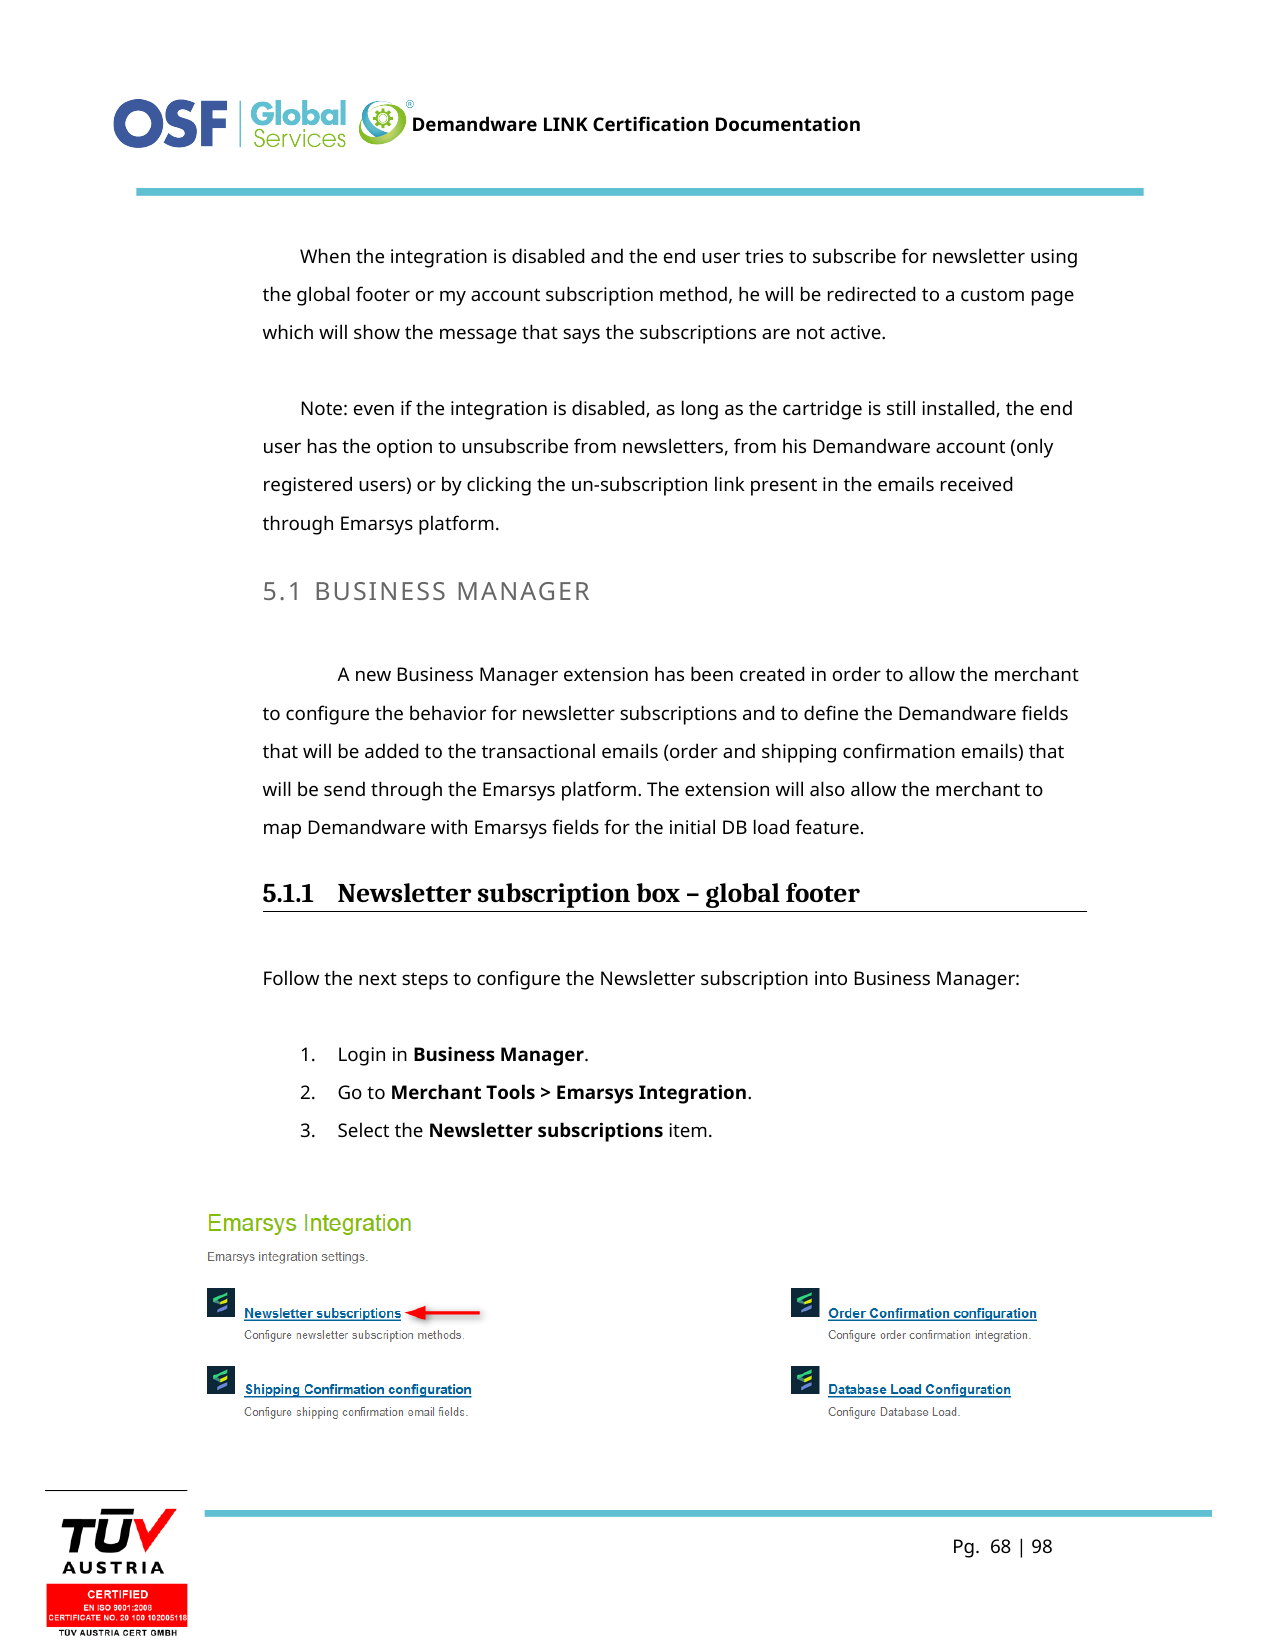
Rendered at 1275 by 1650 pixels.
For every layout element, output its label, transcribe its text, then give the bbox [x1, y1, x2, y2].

picture [136, 188, 1144, 196]
text When the integration is disabled and the end user tries to subscribe for newsletter using the global footer or my account subscription method, he will be redirected to a custom page which will show the message that says the subscriptions are not active. [262, 243, 1087, 345]
text Follow the next steps to configure the Newsletter subscription into Business Manager: [187, 965, 1087, 991]
list Select the Newsletter subscriptions item. [300, 1117, 1087, 1143]
picture [187, 1193, 1088, 1461]
text Note: even if the integration is disabled, as long as the cartridge is still installed, the end user has the option to unsubscribe from newsletters, from his Demandware account (only registered users) or by clicking the un-subscription link present in the emails received through Emarsys platform. [262, 395, 1087, 536]
picture [113, 99, 414, 148]
list Login in Business Manager. [300, 1041, 1087, 1066]
picture [204, 1510, 1212, 1517]
subtitle Newsletter subscription box – global footer [262, 878, 1087, 912]
picture [43, 1490, 187, 1634]
list Go to Merchant Tools > Emarsys Integration. [300, 1079, 1087, 1105]
subtitle Business manager [262, 573, 1087, 607]
text A new Business Manager extension has been created in order to allow the merchant to configure the behavior for newsletter subscriptions and to define the Demandware fields that will be added to the transactional emails (order and shipping confirmation emails) that will be send through the Emarsys platform. The extension will also allow the merchant to map Demandware with Emarsys fields for the initial DB load feature. [262, 662, 1087, 840]
